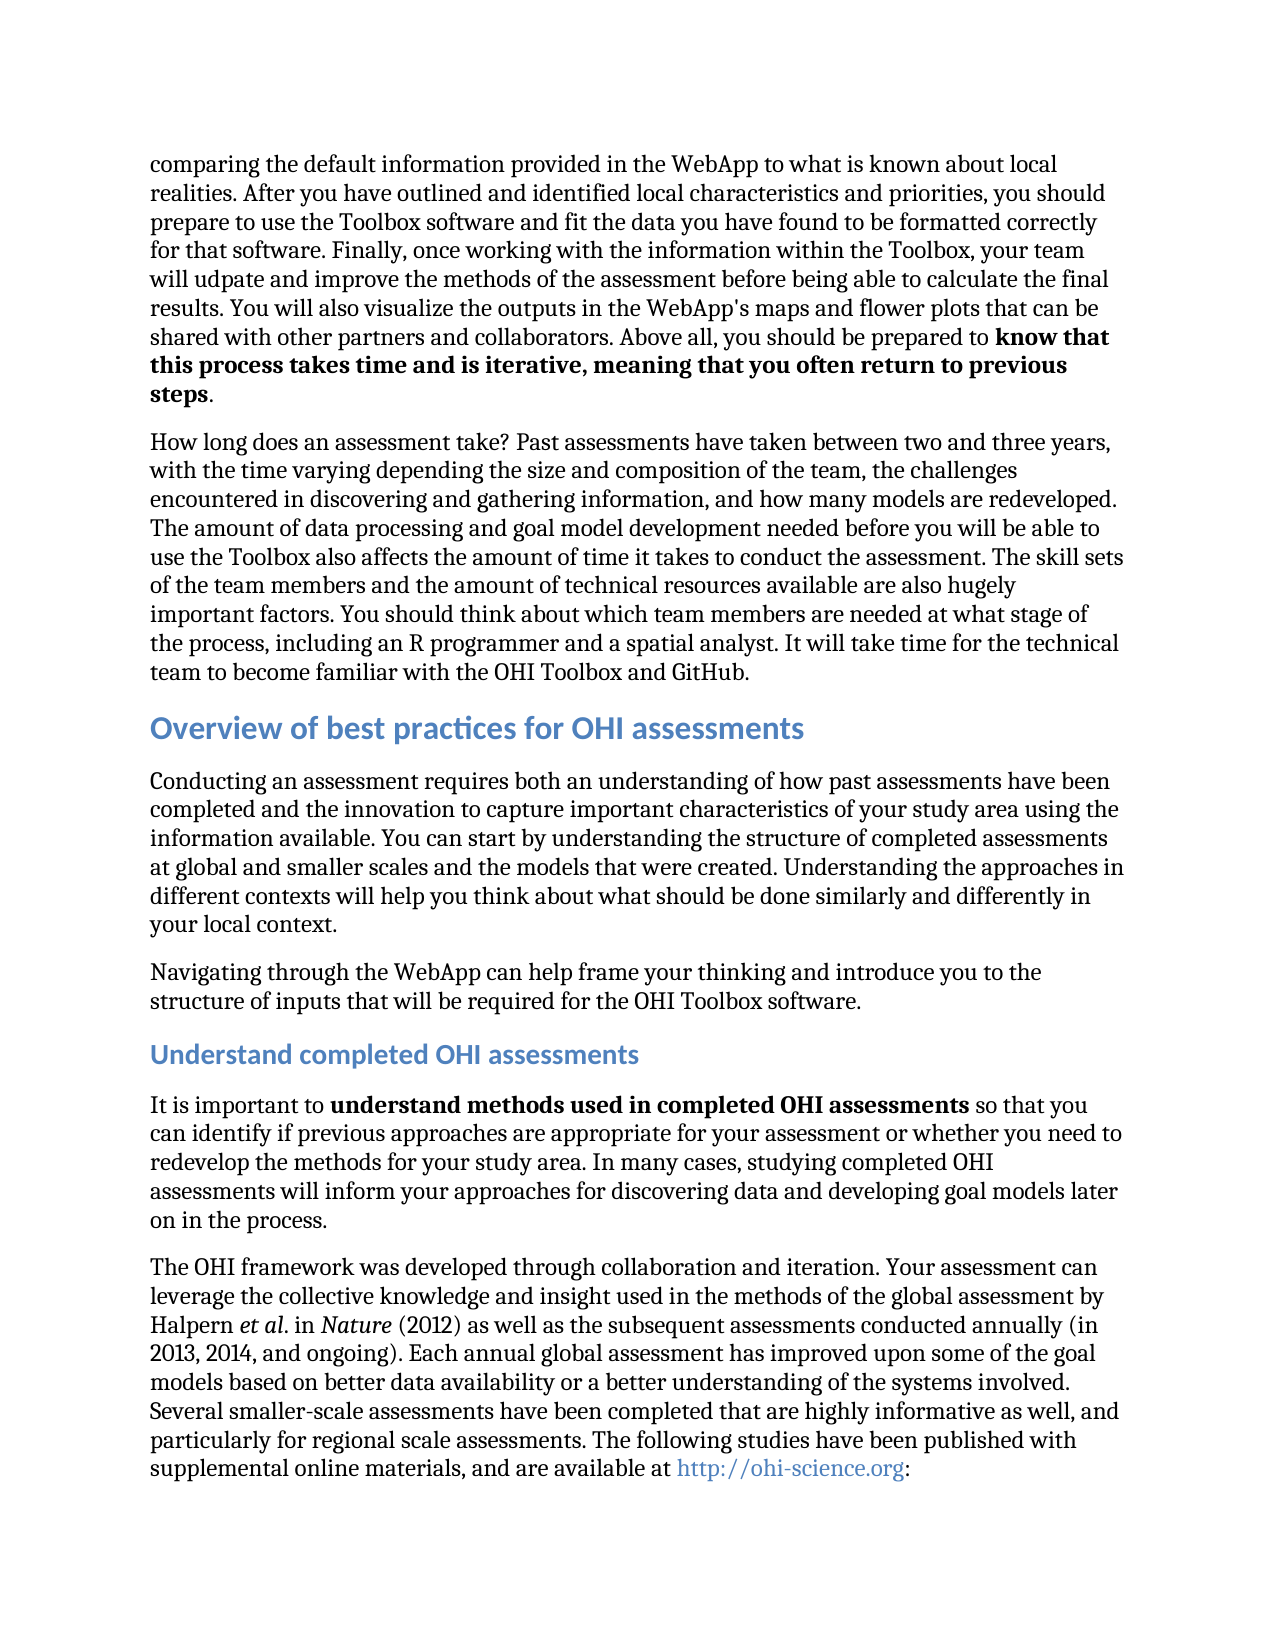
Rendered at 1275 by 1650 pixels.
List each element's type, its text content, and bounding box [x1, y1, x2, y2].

text Navigating through the WebApp can help frame your thinking and introduce you to the structure of inputs that will be required for the OHI Toolbox software. [150, 958, 1125, 1015]
text It is important to understand methods used in completed OHI assessments so that you can identify if previous approaches are appropriate for your assessment or whether you need to redevelop the methods for your study area. In many cases, studying completed OHI assessments will inform your approaches for discovering data and developing goal models later on in the process. [150, 1091, 1125, 1234]
text The OHI framework was developed through collaboration and iteration. Your assessment can leverage the collective knowledge and insight used in the methods of the global assessment by Halpern et al. in Nature (2012) as well as the subsequent assessments conducted annually (in 2013, 2014, and ongoing). Each annual global assessment has improved upon some of the goal models based on better data availability or a better understanding of the systems involved. Several smaller-scale assessments have been completed that are highly informative as well, and particularly for regional scale assessments. The following studies have been published with supplemental online materials, and are available at http://ohi-science.org: [150, 1253, 1125, 1483]
text How long does an assessment take? Past assessments have taken between two and three years, with the time varying depending the size and composition of the team, the challenges encountered in discovering and gathering information, and how many models are redeveloped. The amount of data processing and goal model development needed before you will be able to use the Toolbox also affects the amount of time it takes to conduct the assessment. The skill sets of the team members and the amount of technical resources available are also hugely important factors. You should think about which team members are needed at what stage of the process, including an R programmer and a spatial analyst. It will take time for the technical team to become familiar with the OHI Toolbox and GitHub. [150, 427, 1125, 686]
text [150, 150, 1125, 409]
subtitle Understand completed OHI assessments [150, 1036, 1125, 1072]
text Conducting an assessment requires both an understanding of how past assessments have been completed and the innovation to capture important characteristics of your study area using the information available. You can start by understanding the structure of completed assessments at global and smaller scales and the models that were created. Understanding the approaches in different contexts will help you think about what should be done similarly and differently in your local context. [150, 767, 1125, 939]
subtitle Overview of best practices for OHI assessments [150, 707, 1125, 748]
